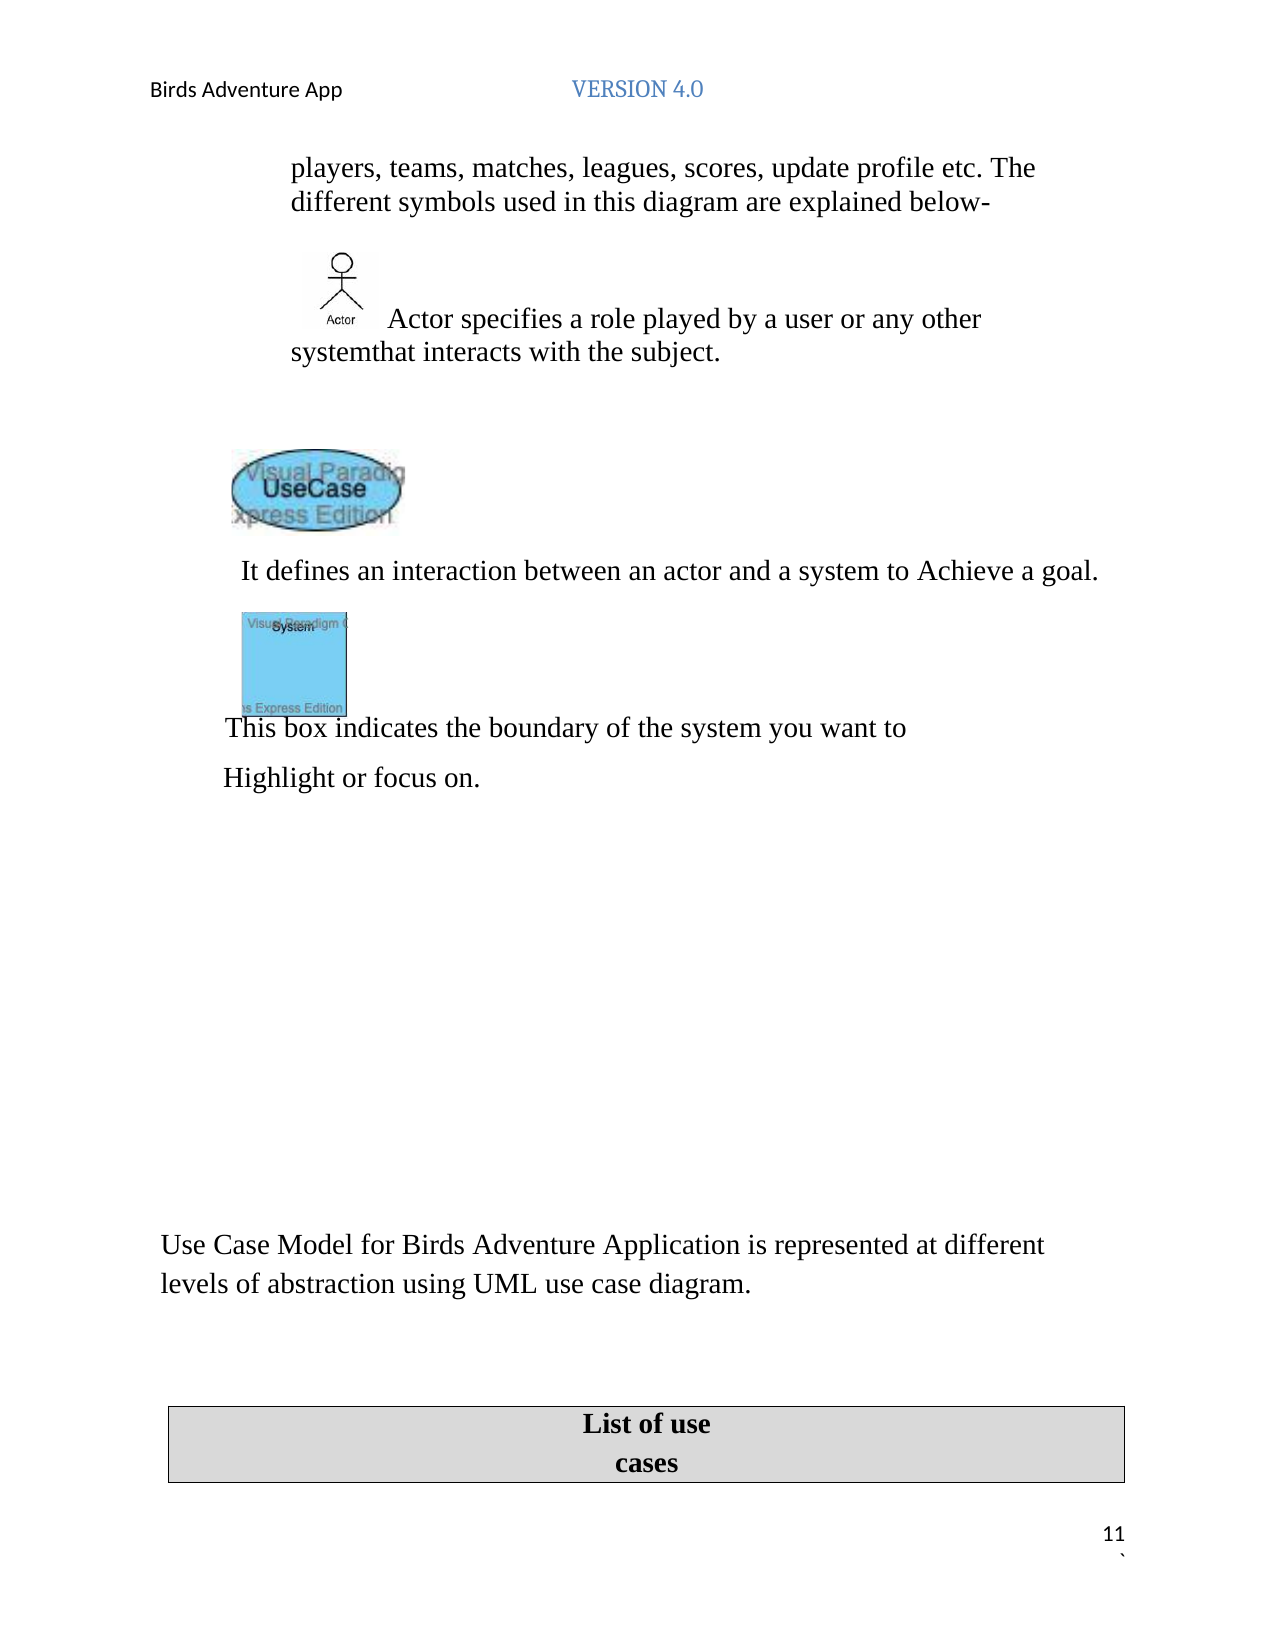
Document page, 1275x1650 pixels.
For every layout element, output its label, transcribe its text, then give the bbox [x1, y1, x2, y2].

text Actor specifies a role played by a user or any other systemthat interacts with the subject. [291, 252, 1056, 368]
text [291, 150, 1106, 218]
table_header List of use cases [169, 1407, 1124, 1482]
picture [231, 449, 406, 536]
text Use Case Model for Birds Adventure Application is represented at different levels of abstraction using UML use case diagram. [160, 1227, 1073, 1299]
picture [241, 612, 349, 710]
picture [301, 252, 380, 329]
text It defines an interaction between an actor and a system to Achieve a goal. [160, 553, 1110, 587]
text Highlight or focus on. [150, 760, 1125, 793]
text This box indicates the boundary of the system you want to [150, 710, 1125, 743]
